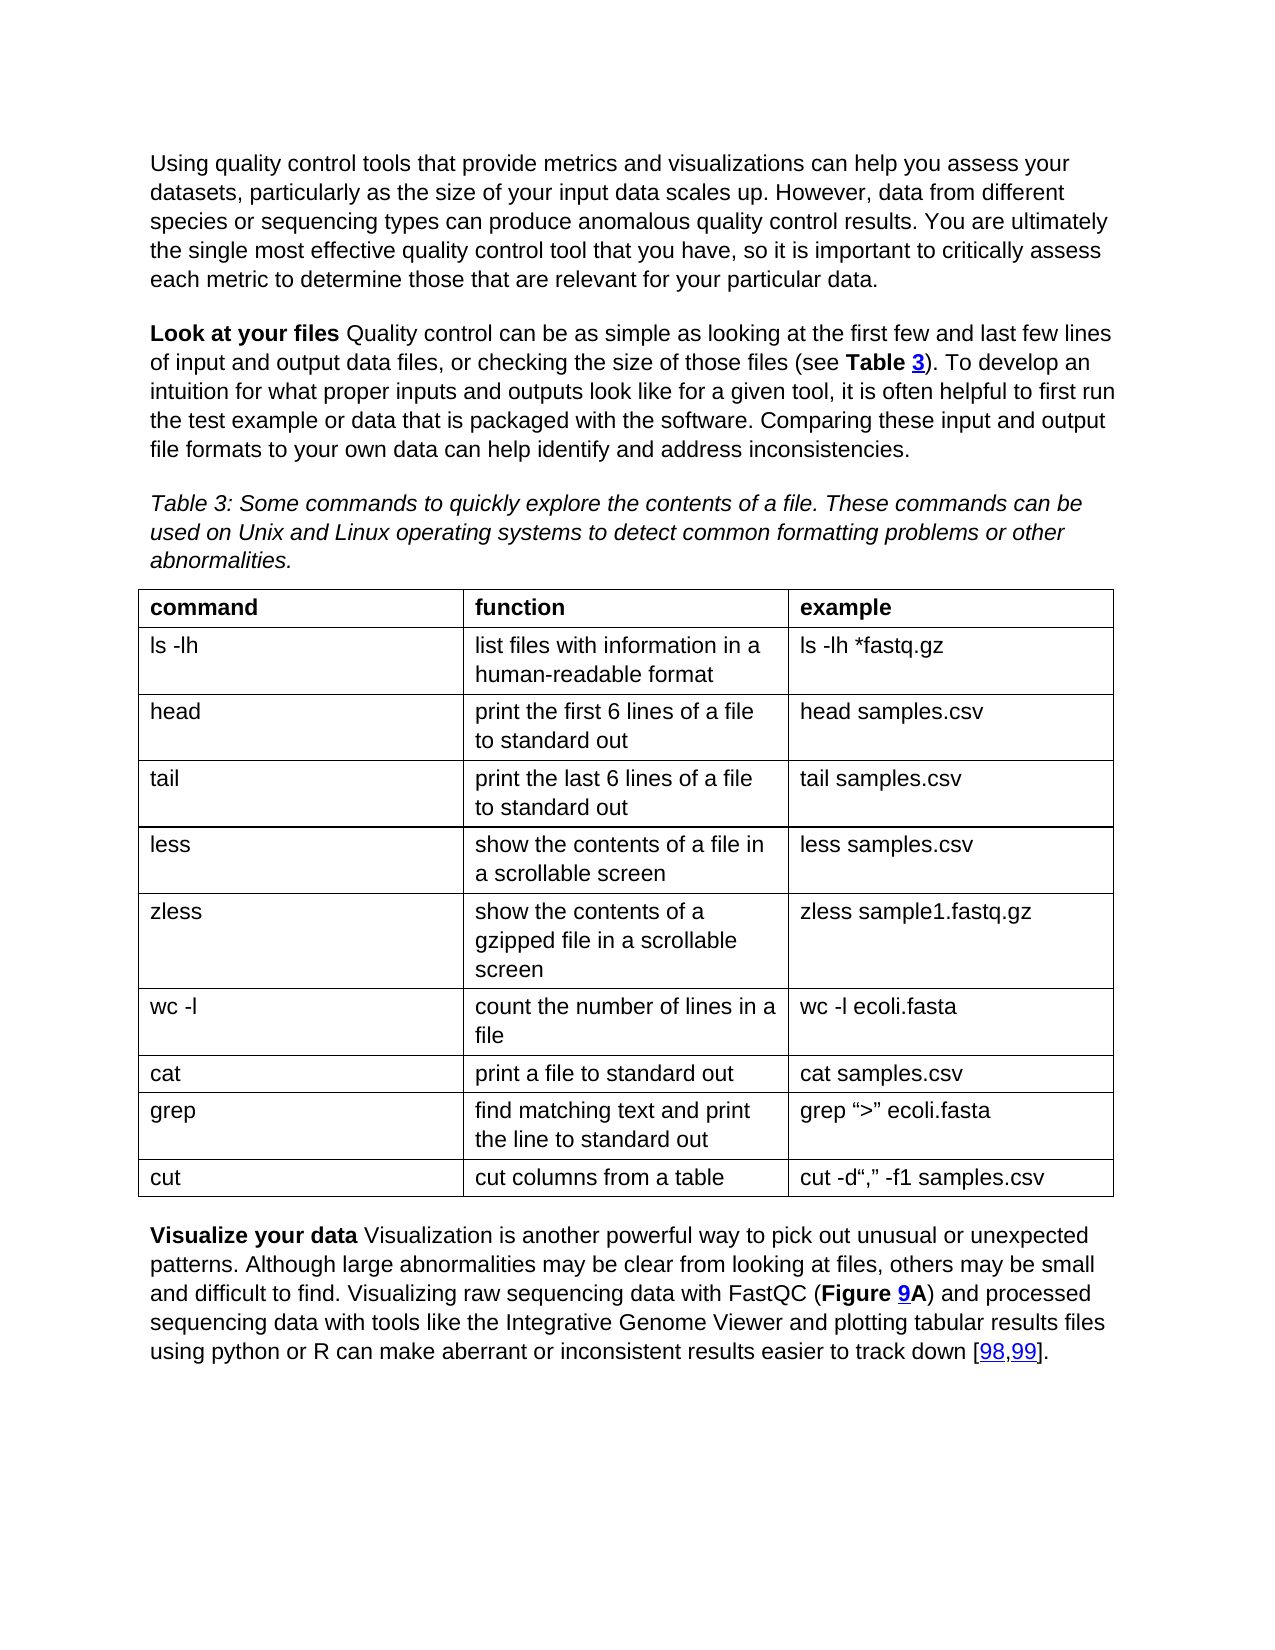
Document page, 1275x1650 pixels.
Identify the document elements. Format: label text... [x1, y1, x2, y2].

text Table 3: Some commands to quickly explore the contents of a file. These commands can be used on Unix and Linux operating systems to detect common formatting problems or other abnormalities. [150, 489, 1125, 574]
table_cell cat samples.csv [789, 1056, 1113, 1092]
table_cell less [139, 828, 463, 893]
table_cell head samples.csv [789, 695, 1113, 760]
table_cell list files with information in a human-readable format [464, 628, 788, 693]
text Look at your files Quality control can be as simple as looking at the first few and last few lines of input and output data files, or checking the size of those files (see Table 3). To develop an intuition for what proper inputs and outputs look like for a given tool, it is often helpful to first run the test example or data that is packaged with the software. Comparing these input and output file formats to your own data can help identify and address inconsistencies. [150, 320, 1125, 462]
table_cell cut columns from a table [464, 1160, 788, 1196]
table_cell head [139, 695, 463, 760]
table_cell tail [139, 761, 463, 826]
text Visualize your data Visualization is another powerful way to pick out unusual or unexpected patterns. Although large abnormalities may be clear from looking at files, others may be small and difficult to find. Visualizing raw sequencing data with FastQC (Figure 9A) and processed sequencing data with tools like the Integrative Genome Viewer and plotting tabular results files using python or R can make aberrant or inconsistent results easier to track down [98,99]. [150, 1222, 1125, 1364]
table_cell zless sample1.fastq.gz [789, 894, 1113, 988]
table_cell count the number of lines in a file [464, 989, 788, 1055]
table_cell find matching text and print the line to standard out [464, 1093, 788, 1159]
table_cell print the first 6 lines of a file to standard out [464, 695, 788, 760]
table_header example [789, 590, 1113, 626]
table_cell grep “>” ecoli.fasta [789, 1093, 1113, 1159]
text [150, 150, 1125, 292]
table_header command [139, 590, 463, 626]
table_cell grep [139, 1093, 463, 1159]
table_cell print the last 6 lines of a file to standard out [464, 761, 788, 826]
table_cell print a file to standard out [464, 1056, 788, 1092]
table_header function [464, 590, 788, 626]
table_cell tail samples.csv [789, 761, 1113, 826]
table_cell show the contents of a file in a scrollable screen [464, 828, 788, 893]
table_cell cat [139, 1056, 463, 1092]
table_cell wc -l [139, 989, 463, 1055]
table_cell cut [139, 1160, 463, 1196]
table_cell zless [139, 894, 463, 988]
table_cell ls -lh *fastq.gz [789, 628, 1113, 693]
table_cell less samples.csv [789, 828, 1113, 893]
table_cell show the contents of a gzipped file in a scrollable screen [464, 894, 788, 988]
table_cell cut -d“,” -f1 samples.csv [789, 1160, 1113, 1196]
table_cell wc -l ecoli.fasta [789, 989, 1113, 1055]
table_cell ls -lh [139, 628, 463, 693]
